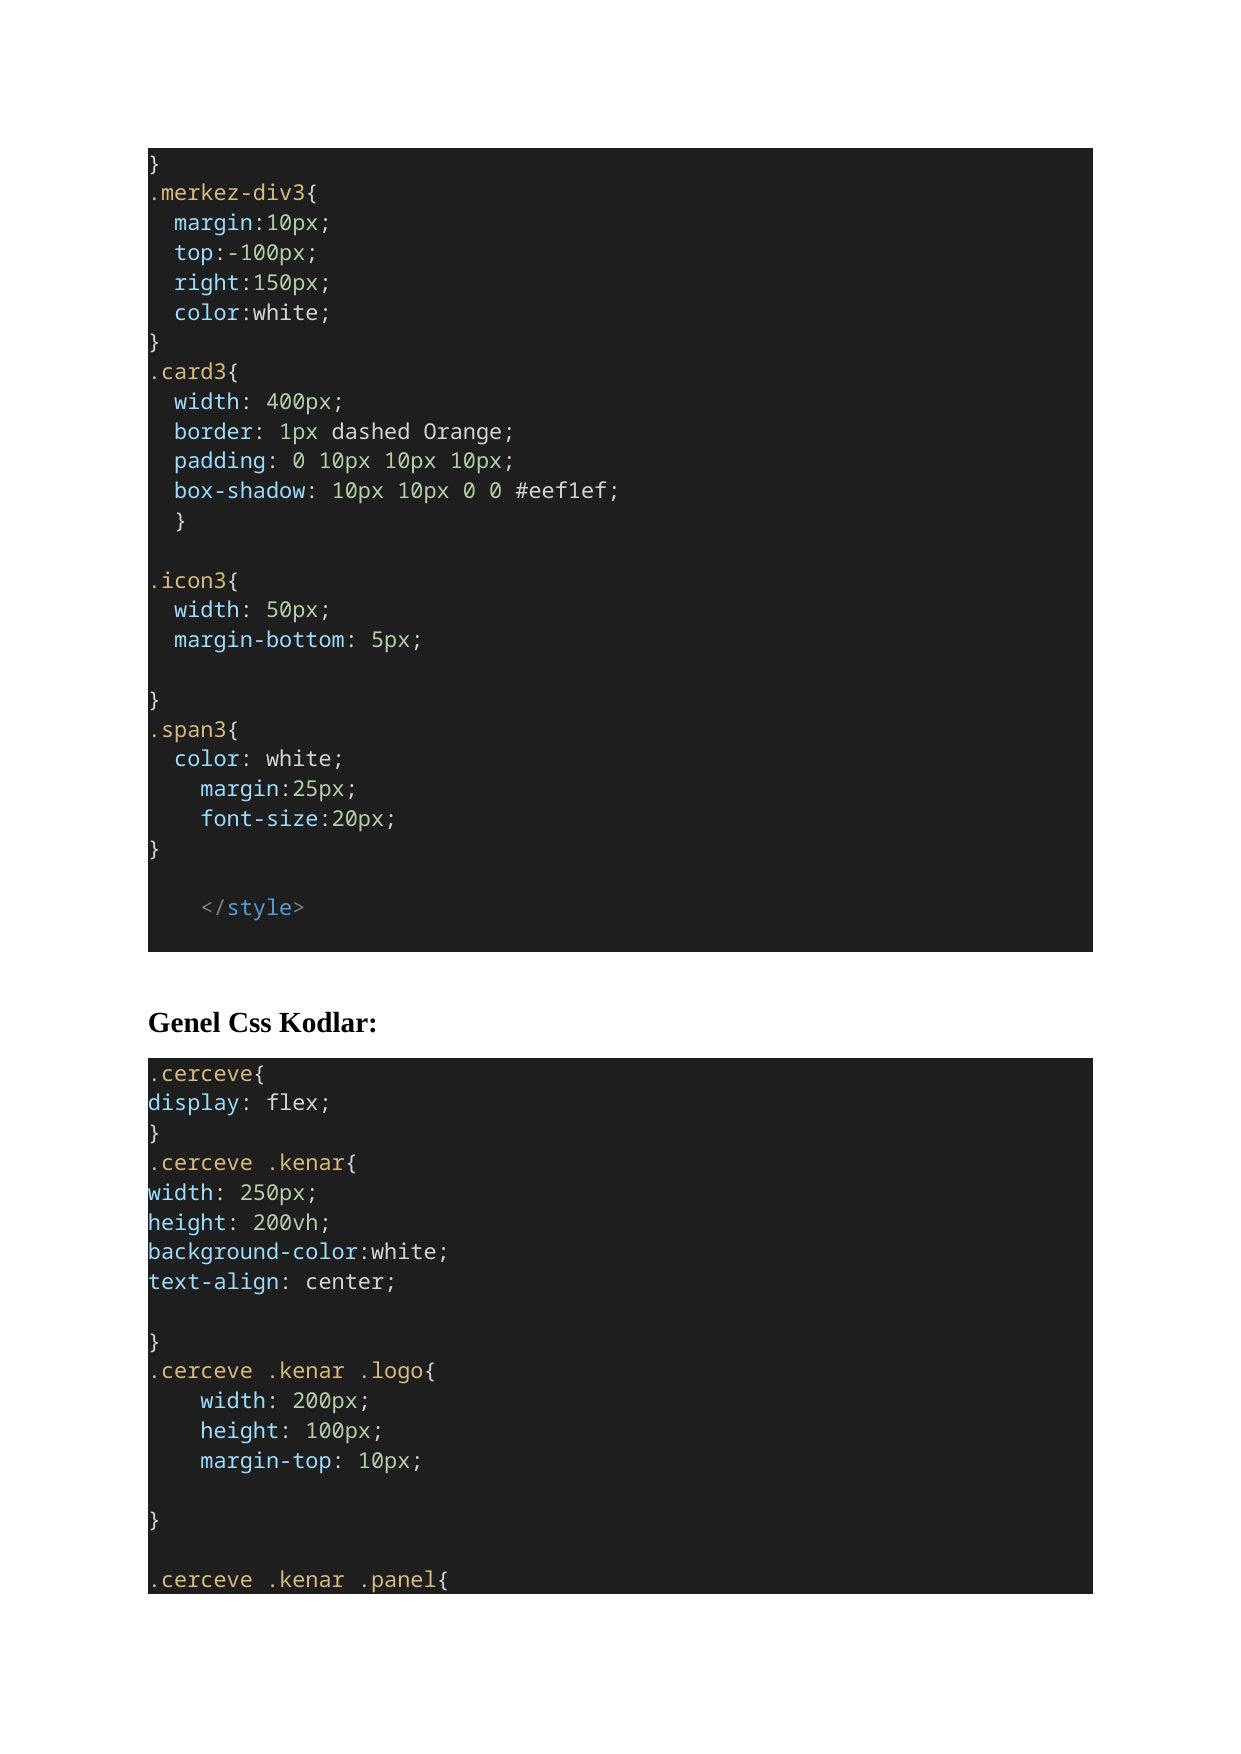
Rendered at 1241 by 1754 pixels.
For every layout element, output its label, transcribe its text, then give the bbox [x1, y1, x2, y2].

text color:white; [148, 297, 1093, 326]
text .cerceve .kenar{ [148, 1147, 1093, 1177]
text .span3{ [148, 714, 1093, 743]
text font-size:20px; [148, 803, 1093, 833]
text margin-top: 10px; [148, 1445, 1093, 1475]
text </style> [148, 892, 1093, 922]
text width: 400px; [148, 386, 1093, 416]
text } [148, 326, 1093, 356]
text border: 1px dashed Orange; [148, 416, 1093, 446]
text Genel Css Kodlar: [148, 1005, 1093, 1038]
text } [148, 684, 1093, 714]
text } [148, 1117, 1093, 1147]
text margin-bottom: 5px; [148, 624, 1093, 654]
text background-color:white; [148, 1236, 1093, 1266]
text } [148, 833, 1093, 863]
text .cerceve .kenar .logo{ [148, 1356, 1093, 1385]
text margin:25px; [148, 773, 1093, 803]
text } [148, 1326, 1093, 1356]
text .cerceve .kenar .panel{ [148, 1564, 1093, 1594]
text } [148, 1504, 1093, 1534]
text width: 250px; [148, 1177, 1093, 1207]
text .icon3{ [148, 565, 1093, 594]
text padding: 0 10px 10px 10px; [148, 446, 1093, 475]
text height: 100px; [148, 1415, 1093, 1445]
text height: 200vh; [148, 1207, 1093, 1236]
text } [148, 148, 1093, 177]
text text-align: center; [148, 1266, 1093, 1296]
text width: 200px; [148, 1385, 1093, 1415]
text margin:10px; [148, 207, 1093, 237]
text width: 50px; [148, 594, 1093, 624]
text display: flex; [148, 1087, 1093, 1117]
text color: white; [148, 743, 1093, 773]
text .merkez-div3{ [148, 177, 1093, 207]
text .card3{ [148, 356, 1093, 386]
text right:150px; [148, 267, 1093, 297]
text box-shadow: 10px 10px 0 0 #eef1ef; [148, 475, 1093, 505]
text top:-100px; [148, 237, 1093, 267]
text .cerceve{ [148, 1058, 1093, 1087]
text } [148, 505, 1093, 535]
